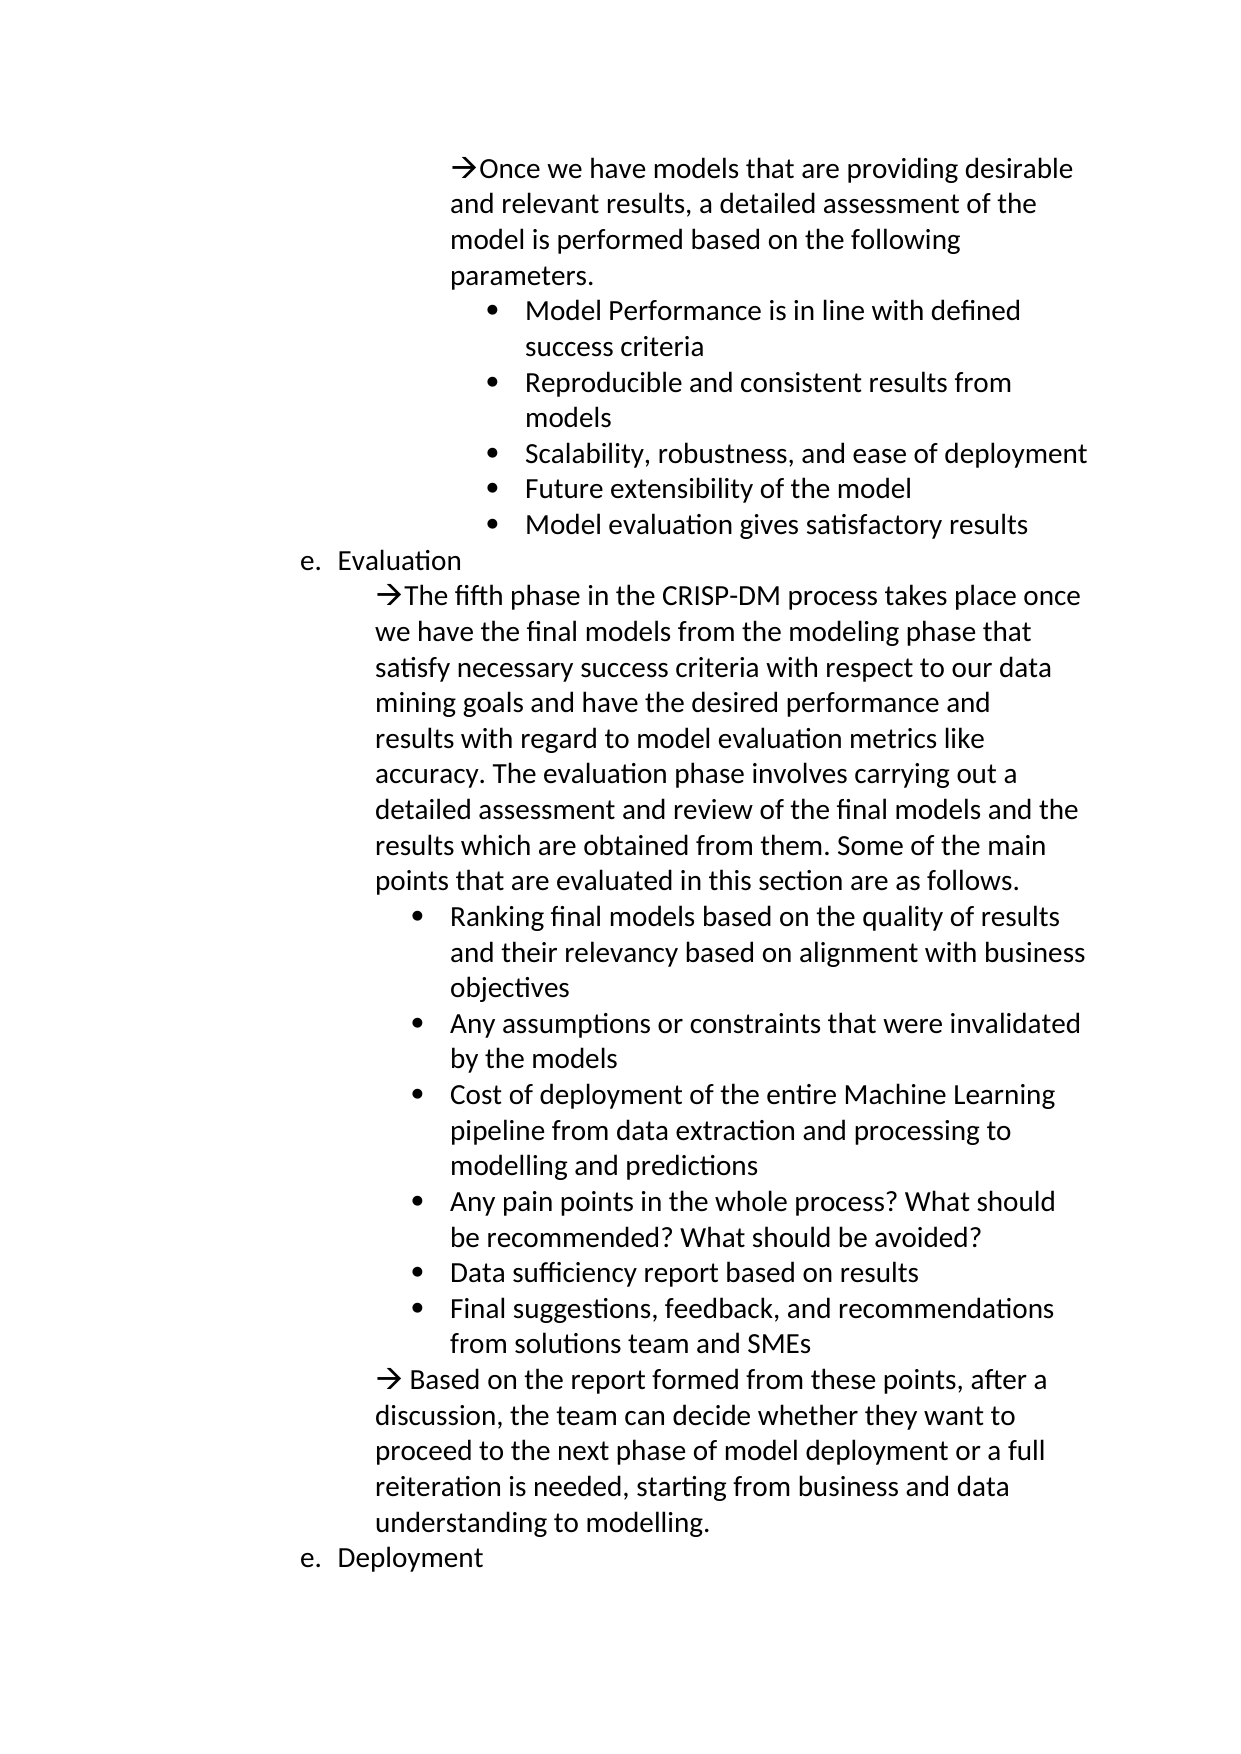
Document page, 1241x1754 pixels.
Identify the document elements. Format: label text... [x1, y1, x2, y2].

list Any assumptions or constraints that were invalidated by the models [412, 1005, 1090, 1076]
list Reproducible and consistent results from models [487, 364, 1090, 435]
text Based on the report formed from these points, after a discussion, the team can decide whether they want to proceed to the next phase of model deployment or a full reiteration is needed, starting from business and data [375, 1361, 1090, 1504]
list Future extensibility of the model [487, 471, 1090, 506]
text understanding to modelling. [375, 1504, 1090, 1539]
list Deployment [300, 1539, 1090, 1575]
list Evaluation [300, 542, 1090, 577]
list The fifth phase in the CRISP-DM process takes place once we have the final models from the modeling phase that satisfy necessary success criteria with respect to our data mining goals and have the desired performance and [375, 577, 1090, 720]
text Once we have models that are providing desirable and relevant results, a detailed assessment of the model is performed based on the following parameters. [450, 150, 1090, 292]
list Scalability, robustness, and ease of deployment [487, 435, 1090, 471]
list Final suggestions, feedback, and recommendations from solutions team and SMEs [412, 1290, 1090, 1361]
list Ranking final models based on the quality of results and their relevancy based on alignment with business objectives [412, 898, 1090, 1005]
list Model Performance is in line with defined success criteria [487, 292, 1090, 364]
list results with regard to model evaluation metrics like accuracy. The evaluation phase involves carrying out a detailed assessment and review of the final models and the results which are obtained from them. Some of the main points that are evaluated in this section are as follows. [375, 720, 1090, 898]
list Any pain points in the whole process? What should be recommended? What should be avoided? [412, 1183, 1090, 1254]
list Data sufficiency report based on results [412, 1254, 1090, 1290]
list Model evaluation gives satisfactory results [487, 506, 1090, 542]
list Cost of deployment of the entire Machine Learning pipeline from data extraction and processing to modelling and predictions [412, 1076, 1090, 1183]
